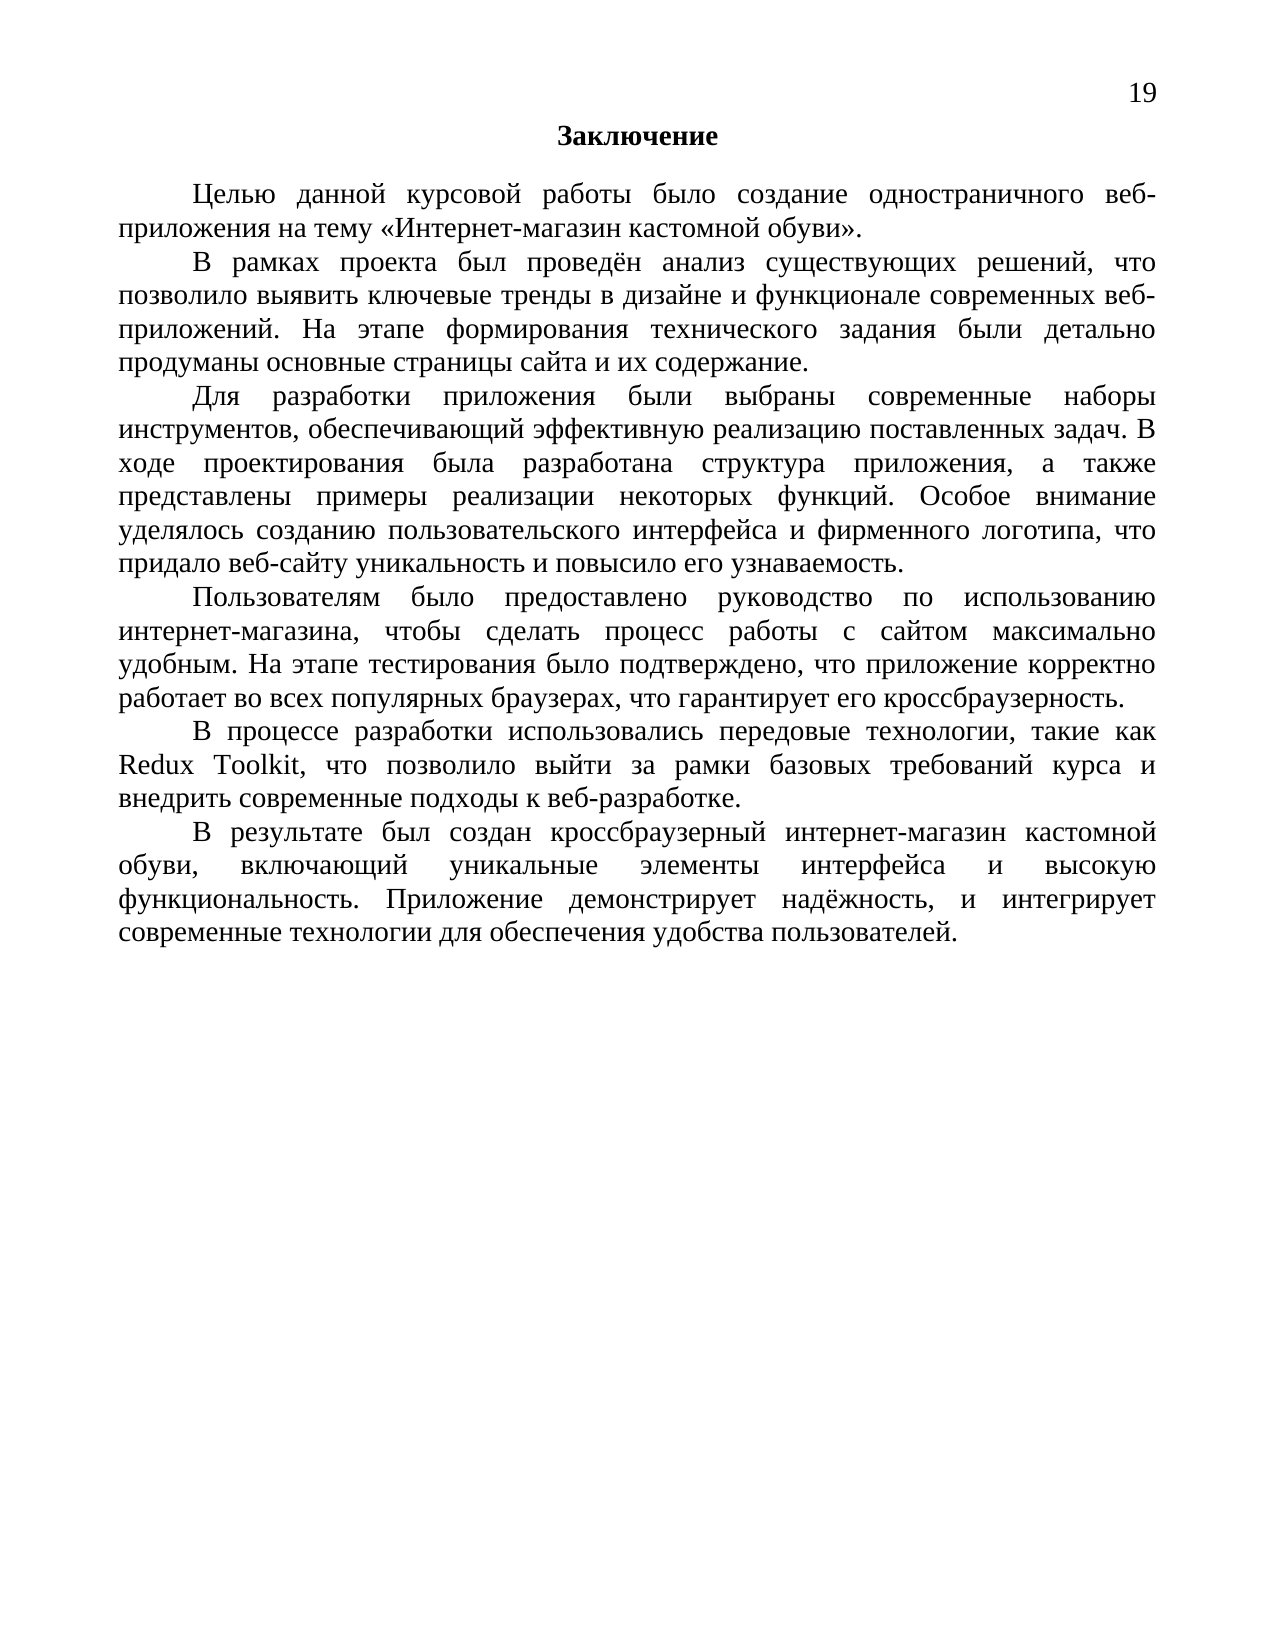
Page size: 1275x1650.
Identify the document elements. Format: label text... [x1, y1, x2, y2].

text В процессе разработки использовались передовые технологии, такие как Redux Toolkit, что позволило выйти за рамки базовых требований курса и внедрить современные подходы к веб-разработке. [118, 713, 1157, 814]
text Заключение [118, 118, 1157, 152]
text Для разработки приложения были выбраны современные наборы инструментов, обеспечивающий эффективную реализацию поставленных задач. В ходе проектирования была разработана структура приложения, а также представлены примеры реализации некоторых функций. Особое внимание уделялось созданию пользовательского интерфейса и фирменного логотипа, что придало веб-сайту уникальность и повысило его узнаваемость. [118, 378, 1157, 579]
text В рамках проекта был проведён анализ существующих решений, что позволило выявить ключевые тренды в дизайне и функционале современных веб-приложений. На этапе формирования технического задания были детально продуманы основные страницы сайта и их содержание. [118, 244, 1157, 378]
text Пользователям было предоставлено руководство по использованию интернет-магазина, чтобы сделать процесс работы с сайтом максимально удобным. На этапе тестирования было подтверждено, что приложение корректно работает во всех популярных браузерах, что гарантирует его кроссбраузерность. [118, 579, 1157, 713]
text Целью данной курсовой работы было создание одностраничного веб-приложения на тему «Интернет-магазин кастомной обуви». [118, 177, 1157, 244]
text В результате был создан кроссбраузерный интернет-магазин кастомной обуви, включающий уникальные элементы интерфейса и высокую функциональность. Приложение демонстрирует надёжность, и интегрирует современные технологии для обеспечения удобства пользователей. [118, 814, 1157, 948]
